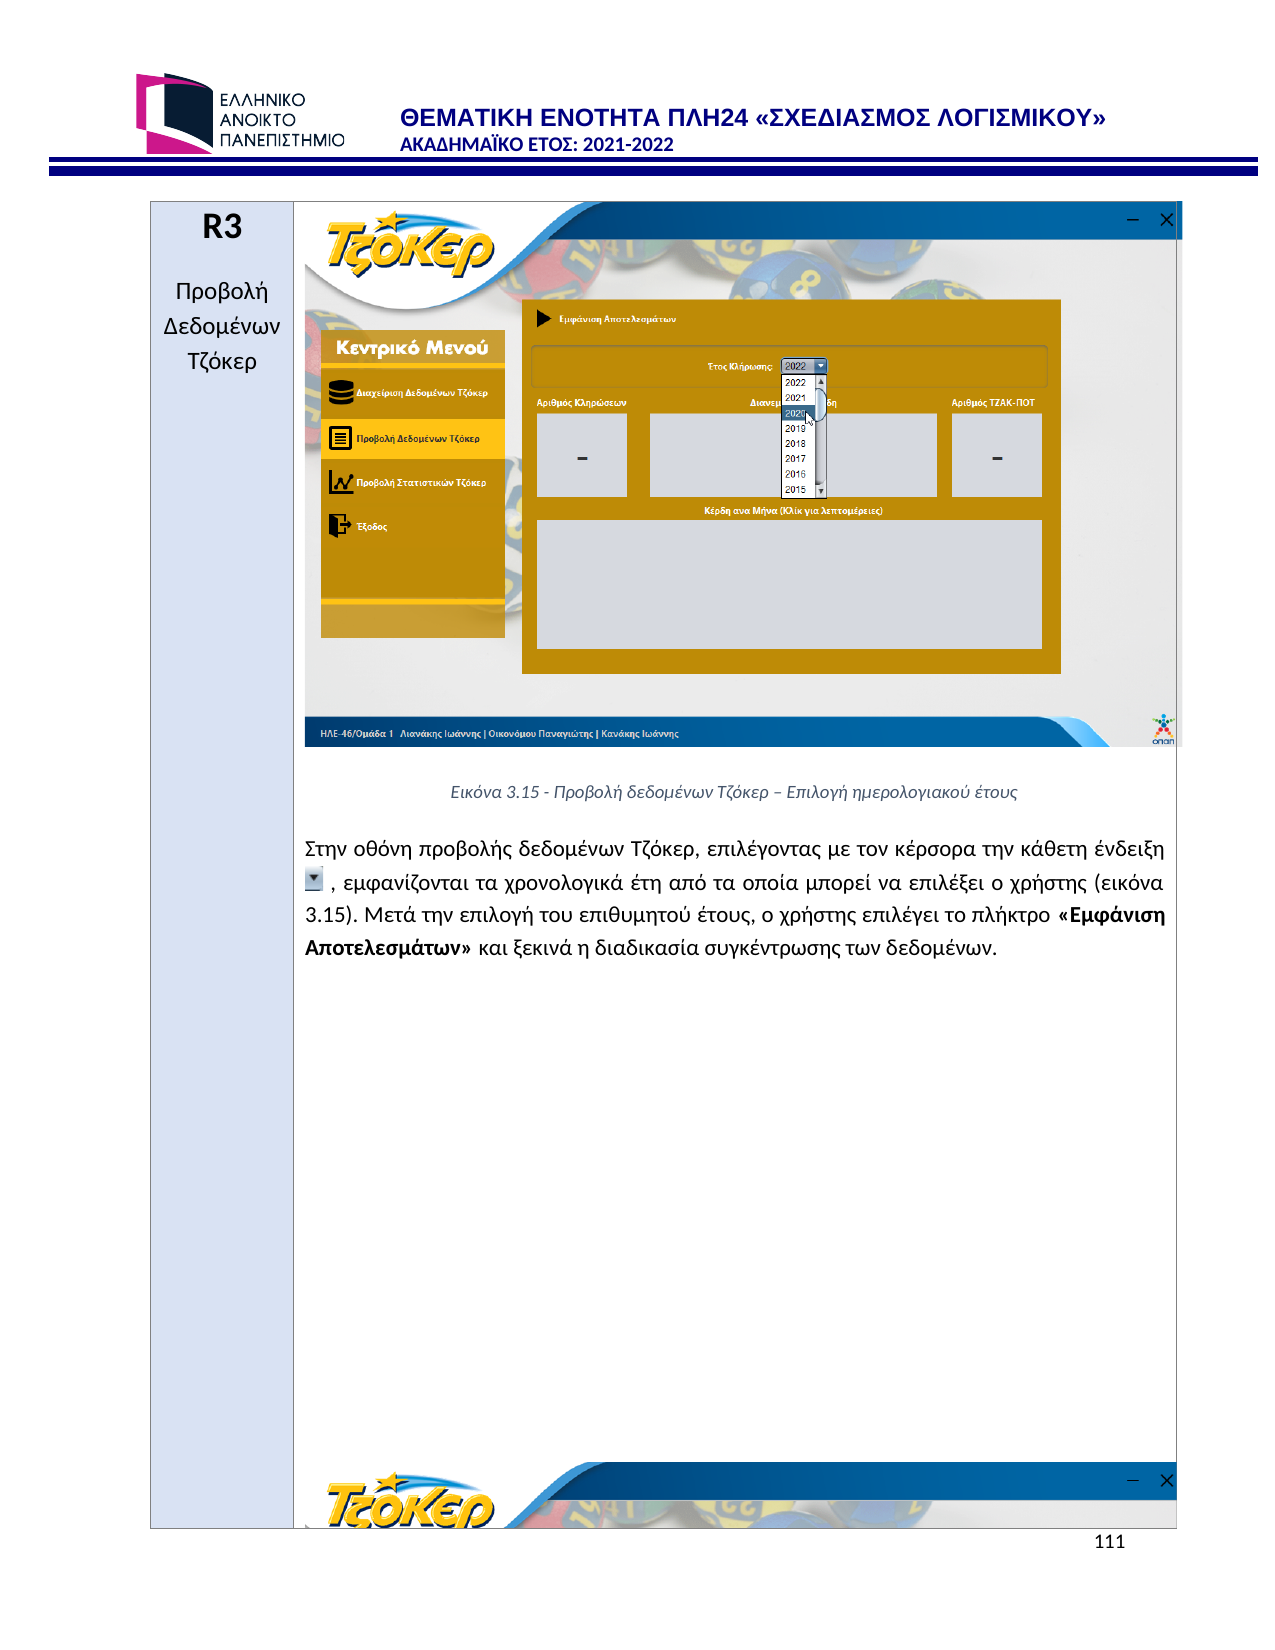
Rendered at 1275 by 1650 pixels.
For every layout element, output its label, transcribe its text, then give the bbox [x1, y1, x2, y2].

picture [305, 1462, 1177, 1528]
picture [1177, 201, 1183, 747]
picture [305, 866, 324, 891]
table_cell Εικόνα 3.15 - Προβολή δεδομένων Τζόκερ – Επιλογή ημερολογιακού έτους Στην οθόνη προβολής δεδομένων Τζόκερ, επιλέγοντας με τον κέρσορα την κάθετη ένδειξη , εμφανίζονται τα χρονολογικά έτη από τα οποία μπορεί να επιλέξει ο χρήστης (εικόνα 3.15). Μετά την επιλογή του επιθυμητού έτους, ο χρήστης επιλέγει το πλήκτρο «Εμφάνιση Αποτελεσμάτων» και ξεκινά η διαδικασία συγκέντρωσης των δεδομένων. Εικόνα 3.16 - Προβολή δεδομένων Τζόκερ – Συγκεντρωτικά δεδομένα έτους Μόλις ολοκληρωθεί η διαδικασία συγκέντρωσης των δεδομένων, εμφανίζεται στην οθόνη το συνολικό πλήθος των κληρώσεων, τα διανεμόμενα κέρδη και το πλήθος των ΤΖΑΚ-ΠΟΤ για το συγκεκριμένο έτος. Ταυτόχρονα εμφανίζεται ένα γράφημα στο οποίο απεικονίζονται τα διανεμόμενα κέρδη, ανά μήνα, για το επιλεγμένο έτος. Τοποθετώντας τον κέρσορα πάνω σε μία από τις μπάρες του γραφήματος, εμφανίζεται το ακριβές ποσό των κερδών για τον συγκεκριμένο μήνα (εικόνα 3.16). Στο σημείο αυτό, δίνεται η δυνατότητα προβολής των συγκεντρωτικών δεδομένων για έναν συγκεκριμένο μήνα, επιλέγοντας με τον κέρσορα την μπάρα του γραφήματος που αντιστοιχεί στον επιθυμητό μήνα. Εικόνα 3.17 - Προβολή δεδομένων Τζόκερ – Συγκεντρωτικά δεδομένα μήνα Αφού επιλεχθεί η μπάρα του επιθυμητού μήνα, προβάλλονται τα συγκεντρωτικά δεδομένα που αφορούν τον μήνα (πλήθος κληρώσεων, διανεμόμενα κέρδη, πλήθος ΤΖΑΚ- ΠΟΤ) και ένα γράφημα το οποίο απεικονίζει τα διανεμόμενα κέρδη ανά κλήρωση που πραγματοποιήθηκε κατά τον μήνα αυτό. Τοποθετώντας τον κέρσορα πάνω σε μια από τις μπάρες του γραφήματος, εμφανίζεται το ακριβές ποσό των κερδών για τη συγκεκριμένη κλήρωση. Υπάρχει επίσης η δυνατότητα προβολής δεδομένων για διαφορετικό μήνα. Επιλέγοντας την κάθετη ένδειξη που αντιστοιχεί είτε στο έτος κλήρωσης είτε στο μήνα κλήρωσης, αναδύεται η λίστα με τα διαθέσιμα έτη και τους διαθέσιμους μήνες από τους οποίους μπορεί να επιλέξει ο χρήστης. Σε περίπτωση αλλαγής του έτους ή του μήνα, για να εμφανιστούν τα αντίστοιχα δεδομένα, ο χρήστης πρέπει να επιλέξει το πλήκτρο «Εμφάνιση Αποτελεσμάτων». Τέλος επιλέγοντας το πλήκτρο «Επιστροφή», επιστρέφουμε στην οθόνη προβολής συγκεντρωτικών δεδομένων του έτους. [294, 202, 1176, 1528]
picture [136, 73, 345, 154]
table_cell R3 Προβολή Δεδομένων Τζόκερ [151, 202, 293, 1528]
